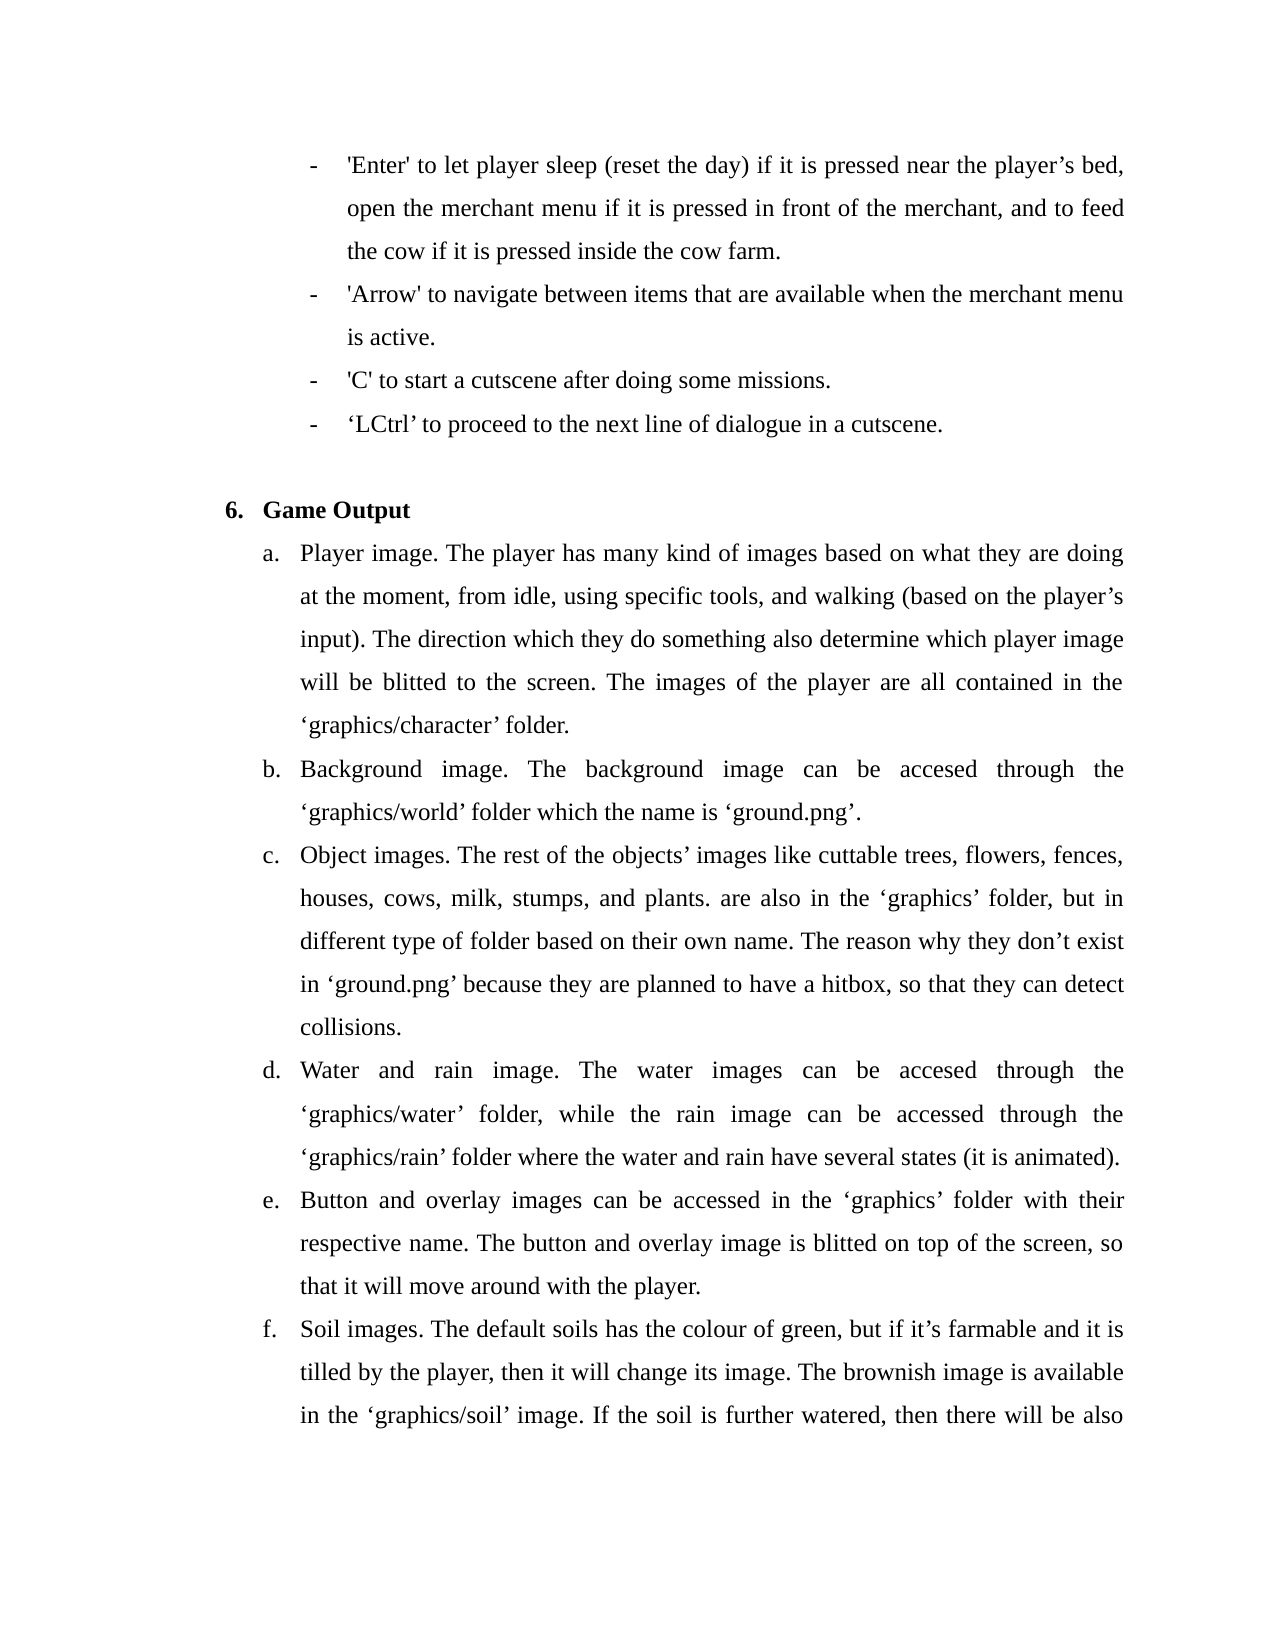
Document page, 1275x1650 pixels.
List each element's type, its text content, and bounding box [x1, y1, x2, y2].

list 'C' to start a cutscene after doing some missions. [309, 366, 1125, 394]
list Water and rain image. The water images can be accesed through the ‘graphics/water’ folder, while the rain image can be accessed through the ‘graphics/rain’ folder where the water and rain have several states (it is animated). [262, 1056, 1125, 1171]
list Game Output [225, 495, 1125, 524]
list ‘LCtrl’ to proceed to the next line of dialogue in a cutscene. [309, 409, 1125, 437]
list Background image. The background image can be accesed through the ‘graphics/world’ folder which the name is ‘ground.png’. [262, 754, 1125, 826]
list 'Enter' to let player sleep (reset the day) if it is pressed near the player’s bed, open the merchant menu if it is pressed in front of the merchant, and to feed the cow if it is pressed inside the cow farm. [309, 150, 1125, 265]
list 'Arrow' to navigate between items that are available when the merchant menu is active. [309, 279, 1125, 351]
list Object images. The rest of the objects’ images like cuttable trees, flowers, fences, houses, cows, milk, stumps, and plants. are also in the ‘graphics’ folder, but in different type of folder based on their own name. The reason why they don’t exist in ‘ground.png’ because they are planned to have a hitbox, so that they can detect collisions. [262, 840, 1125, 1041]
list Button and overlay images can be accessed in the ‘graphics’ folder with their respective name. The button and overlay image is blitted on top of the screen, so that it will move around with the player. [262, 1185, 1125, 1300]
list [262, 1314, 1125, 1429]
list Player image. The player has many kind of images based on what they are doing at the moment, from idle, using specific tools, and walking (based on the player’s input). The direction which they do something also determine which player image will be blitted to the screen. The images of the player are all contained in the ‘graphics/character’ folder. [262, 538, 1125, 739]
